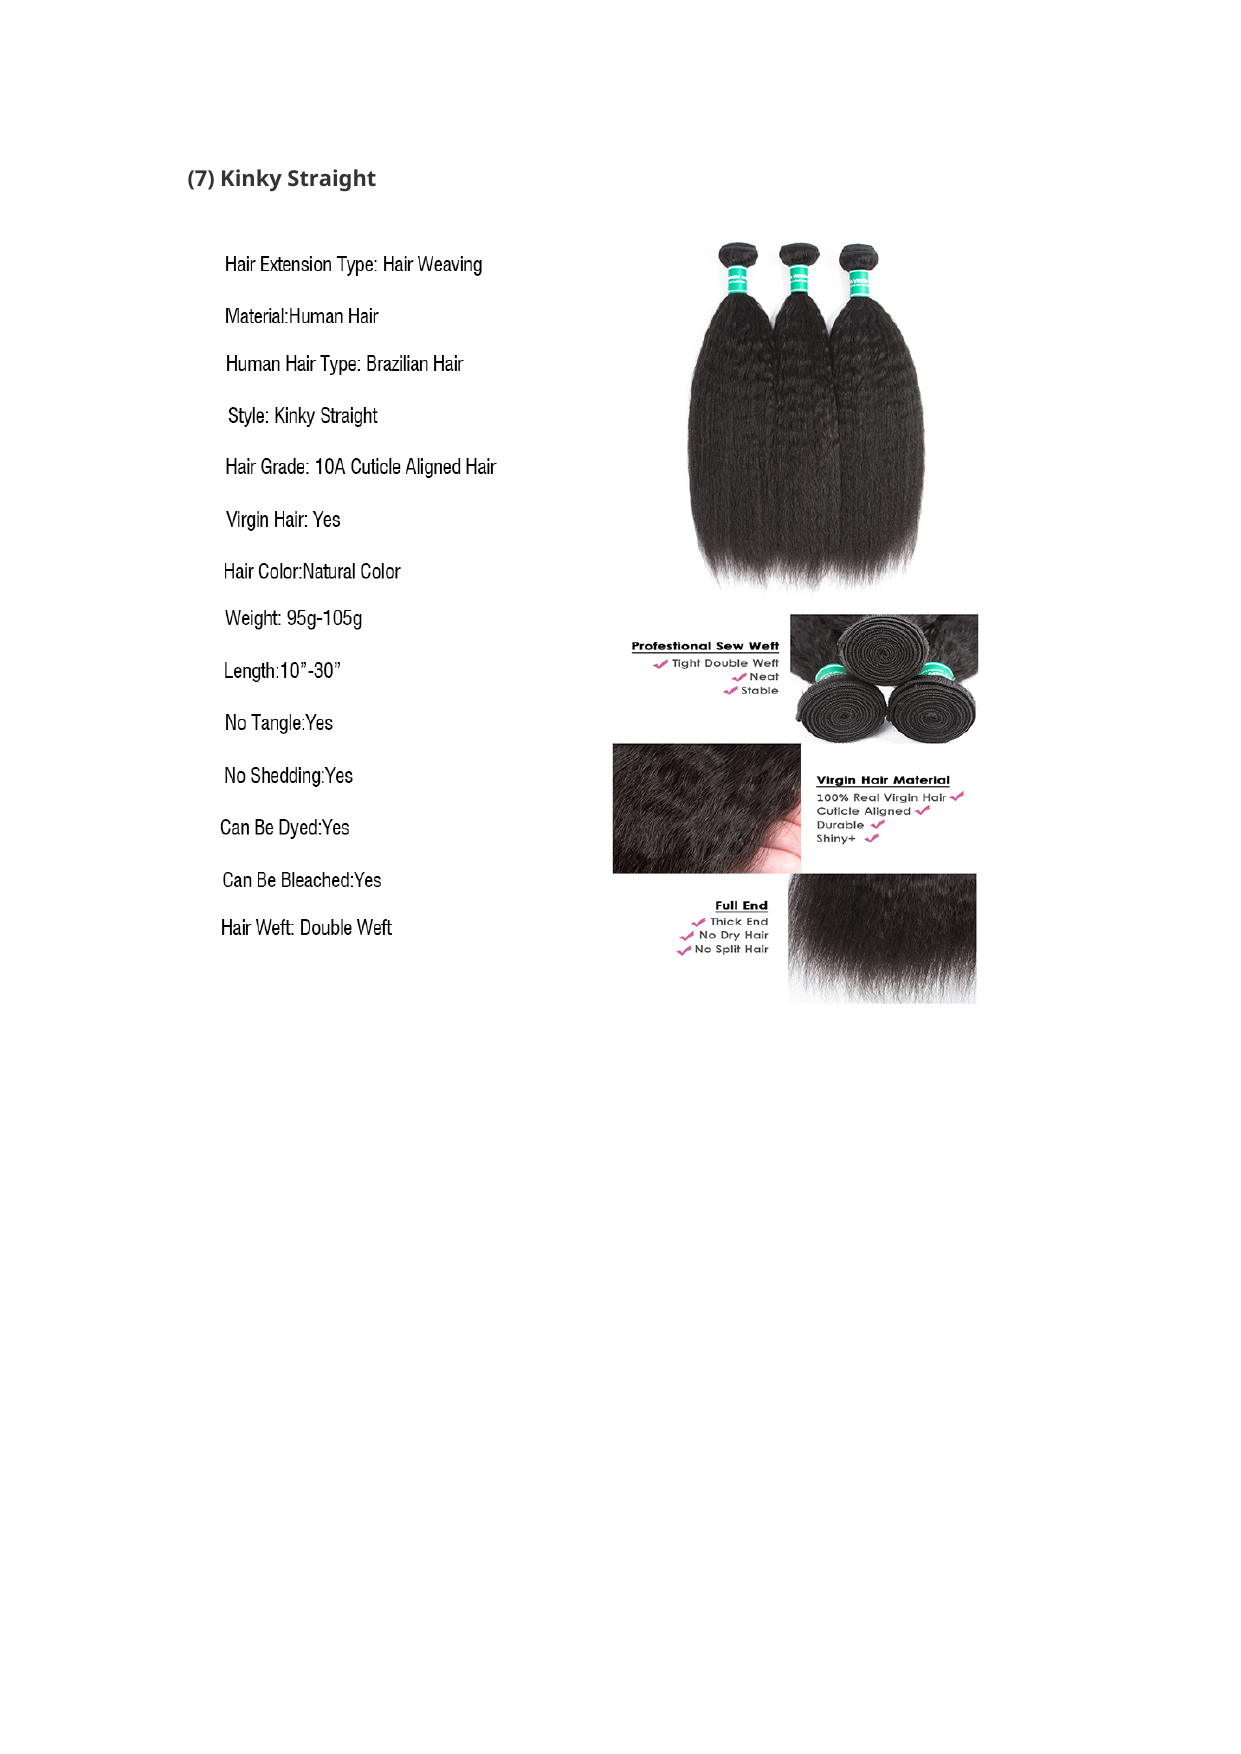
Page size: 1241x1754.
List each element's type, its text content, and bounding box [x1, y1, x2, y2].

list Kinky Straight [187, 162, 1053, 194]
picture [187, 194, 1053, 1059]
